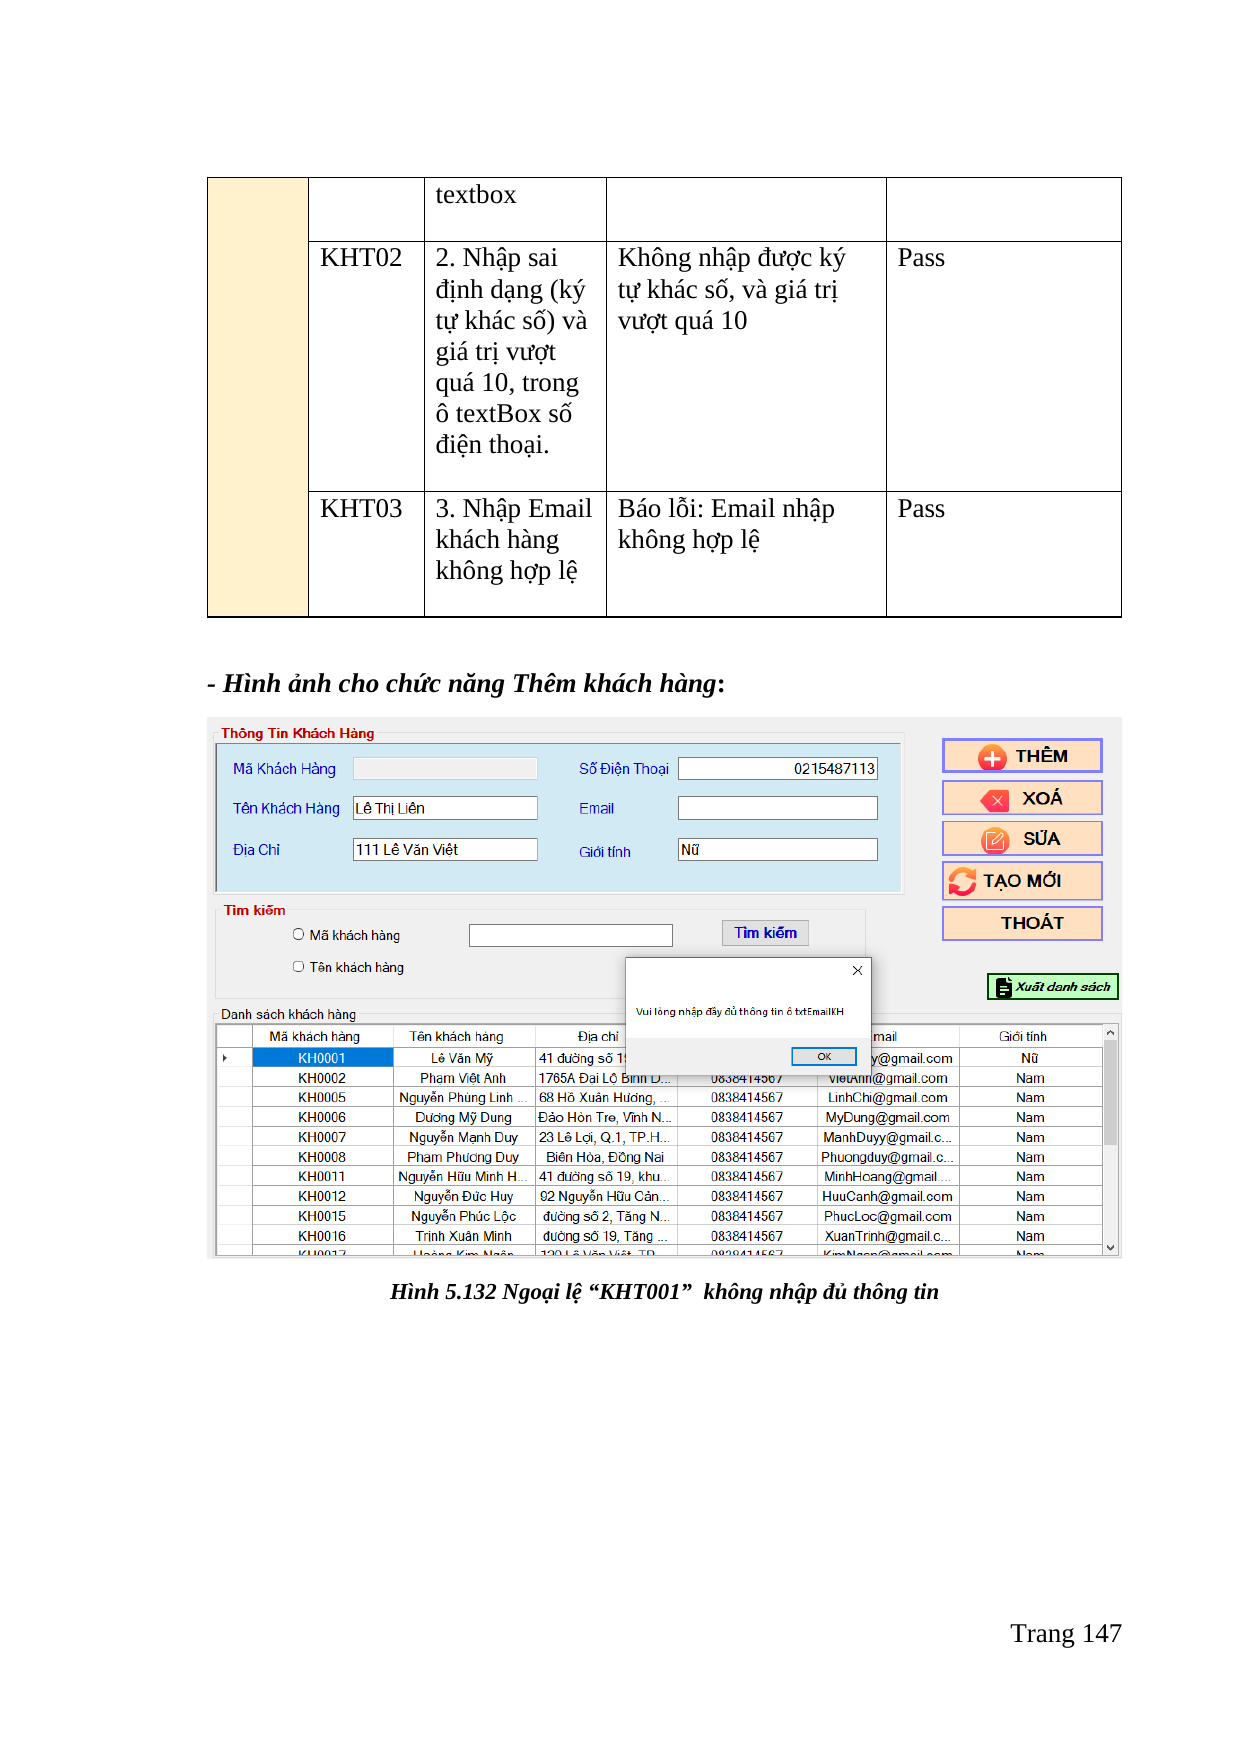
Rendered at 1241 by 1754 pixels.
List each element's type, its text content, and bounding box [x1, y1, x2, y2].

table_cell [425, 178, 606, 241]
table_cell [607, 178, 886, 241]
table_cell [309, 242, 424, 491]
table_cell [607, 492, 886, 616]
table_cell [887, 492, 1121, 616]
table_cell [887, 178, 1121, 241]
picture [206, 717, 1123, 1259]
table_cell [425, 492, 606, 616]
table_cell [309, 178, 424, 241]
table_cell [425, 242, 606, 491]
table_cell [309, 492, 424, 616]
text - Hình ảnh cho chức năng Thêm khách hàng: [207, 668, 1122, 699]
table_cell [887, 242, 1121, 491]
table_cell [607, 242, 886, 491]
